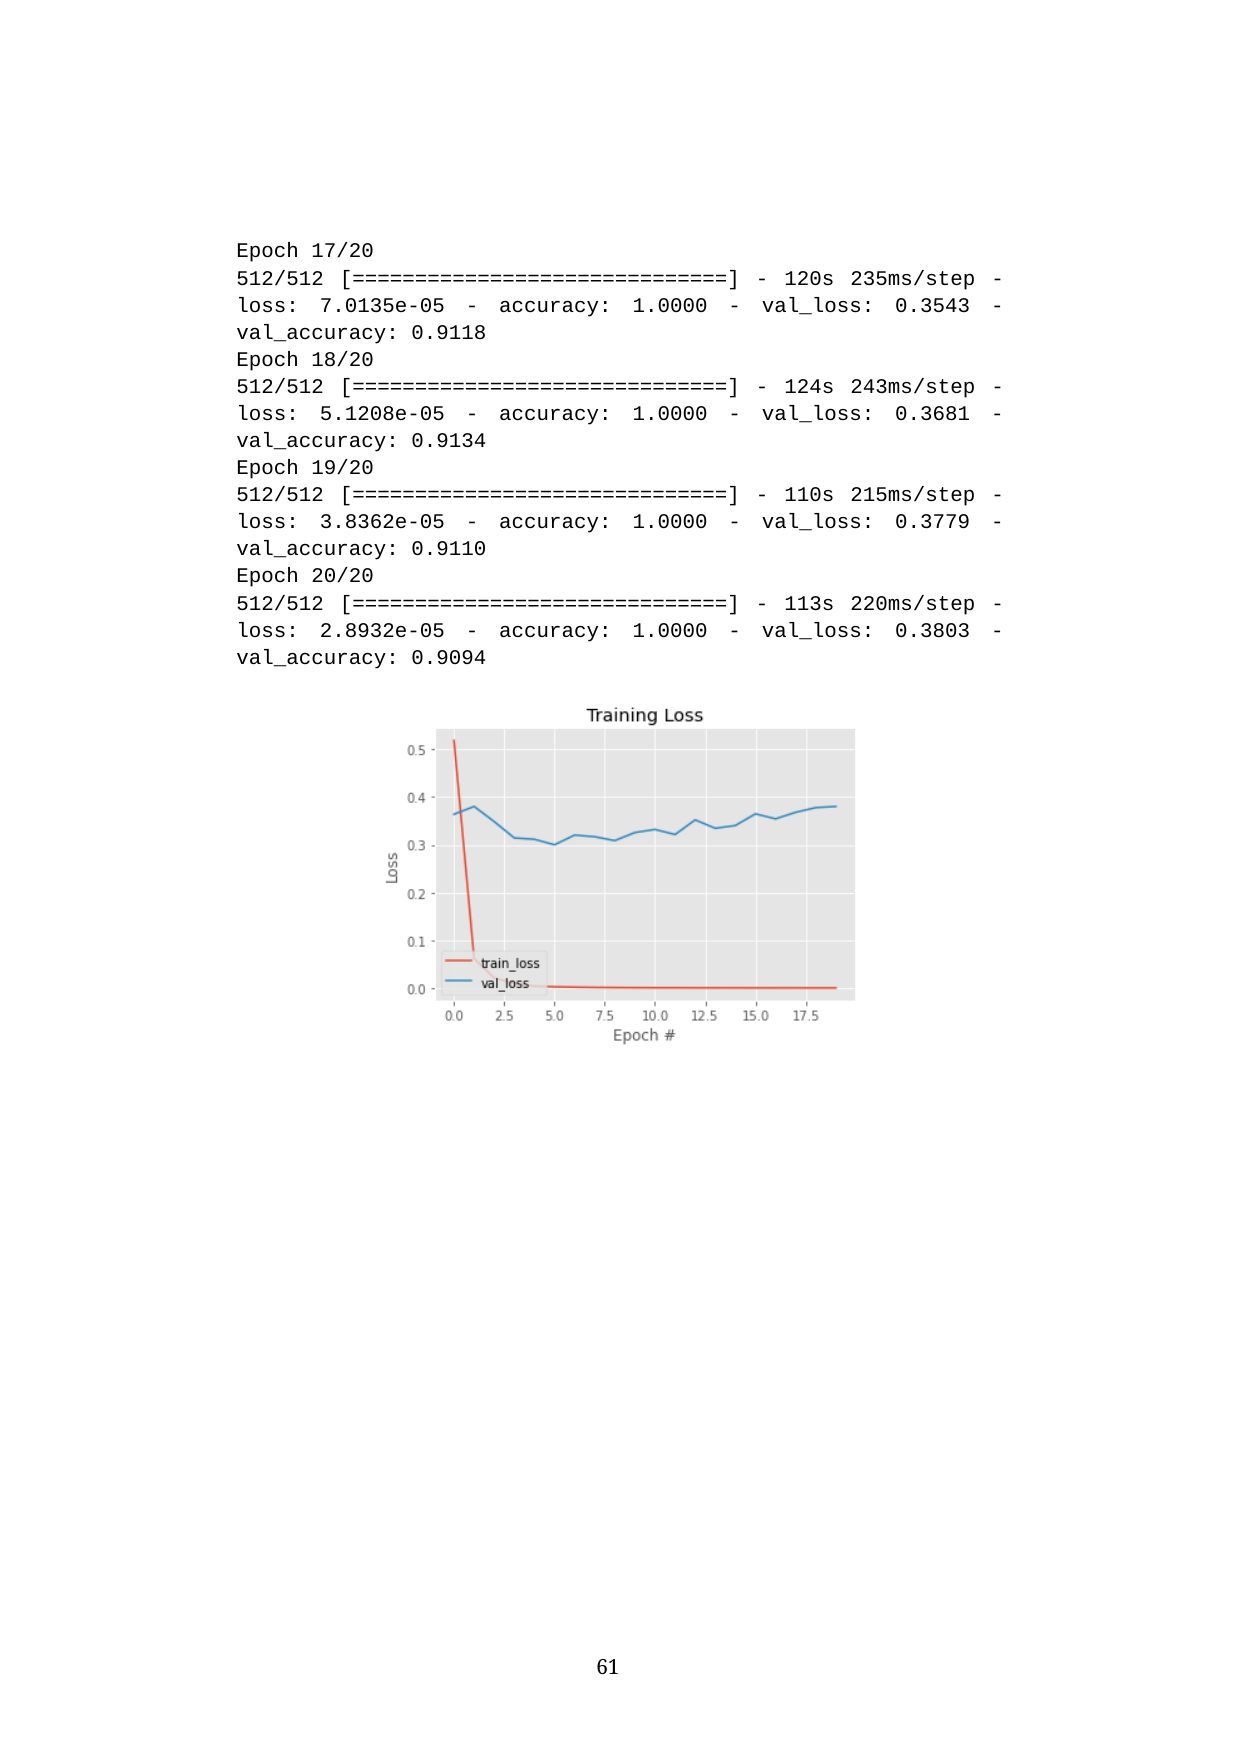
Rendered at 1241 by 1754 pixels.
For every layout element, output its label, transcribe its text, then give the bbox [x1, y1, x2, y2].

text 512/512 [==============================] - 124s 243ms/step - loss: 5.1208e-05 - accuracy: 1.0000 - val_loss: 0.3681 - val_accuracy: 0.9134 [236, 372, 1004, 453]
text 512/512 [==============================] - 120s 235ms/step - loss: 7.0135e-05 - accuracy: 1.0000 - val_loss: 0.3543 - val_accuracy: 0.9118 [236, 263, 1004, 344]
text 512/512 [==============================] - 110s 215ms/step - loss: 3.8362e-05 - accuracy: 1.0000 - val_loss: 0.3779 - val_accuracy: 0.9110 [236, 480, 1004, 561]
text Epoch 19/20 [236, 453, 1004, 480]
text Epoch 20/20 [236, 561, 1004, 588]
text 512/512 [==============================] - 113s 220ms/step - loss: 2.8932e-05 - accuracy: 1.0000 - val_loss: 0.3803 - val_accuracy: 0.9094 [236, 588, 1004, 669]
text Epoch 17/20 [236, 236, 1004, 263]
text Epoch 18/20 [236, 344, 1004, 372]
picture [377, 699, 864, 1052]
